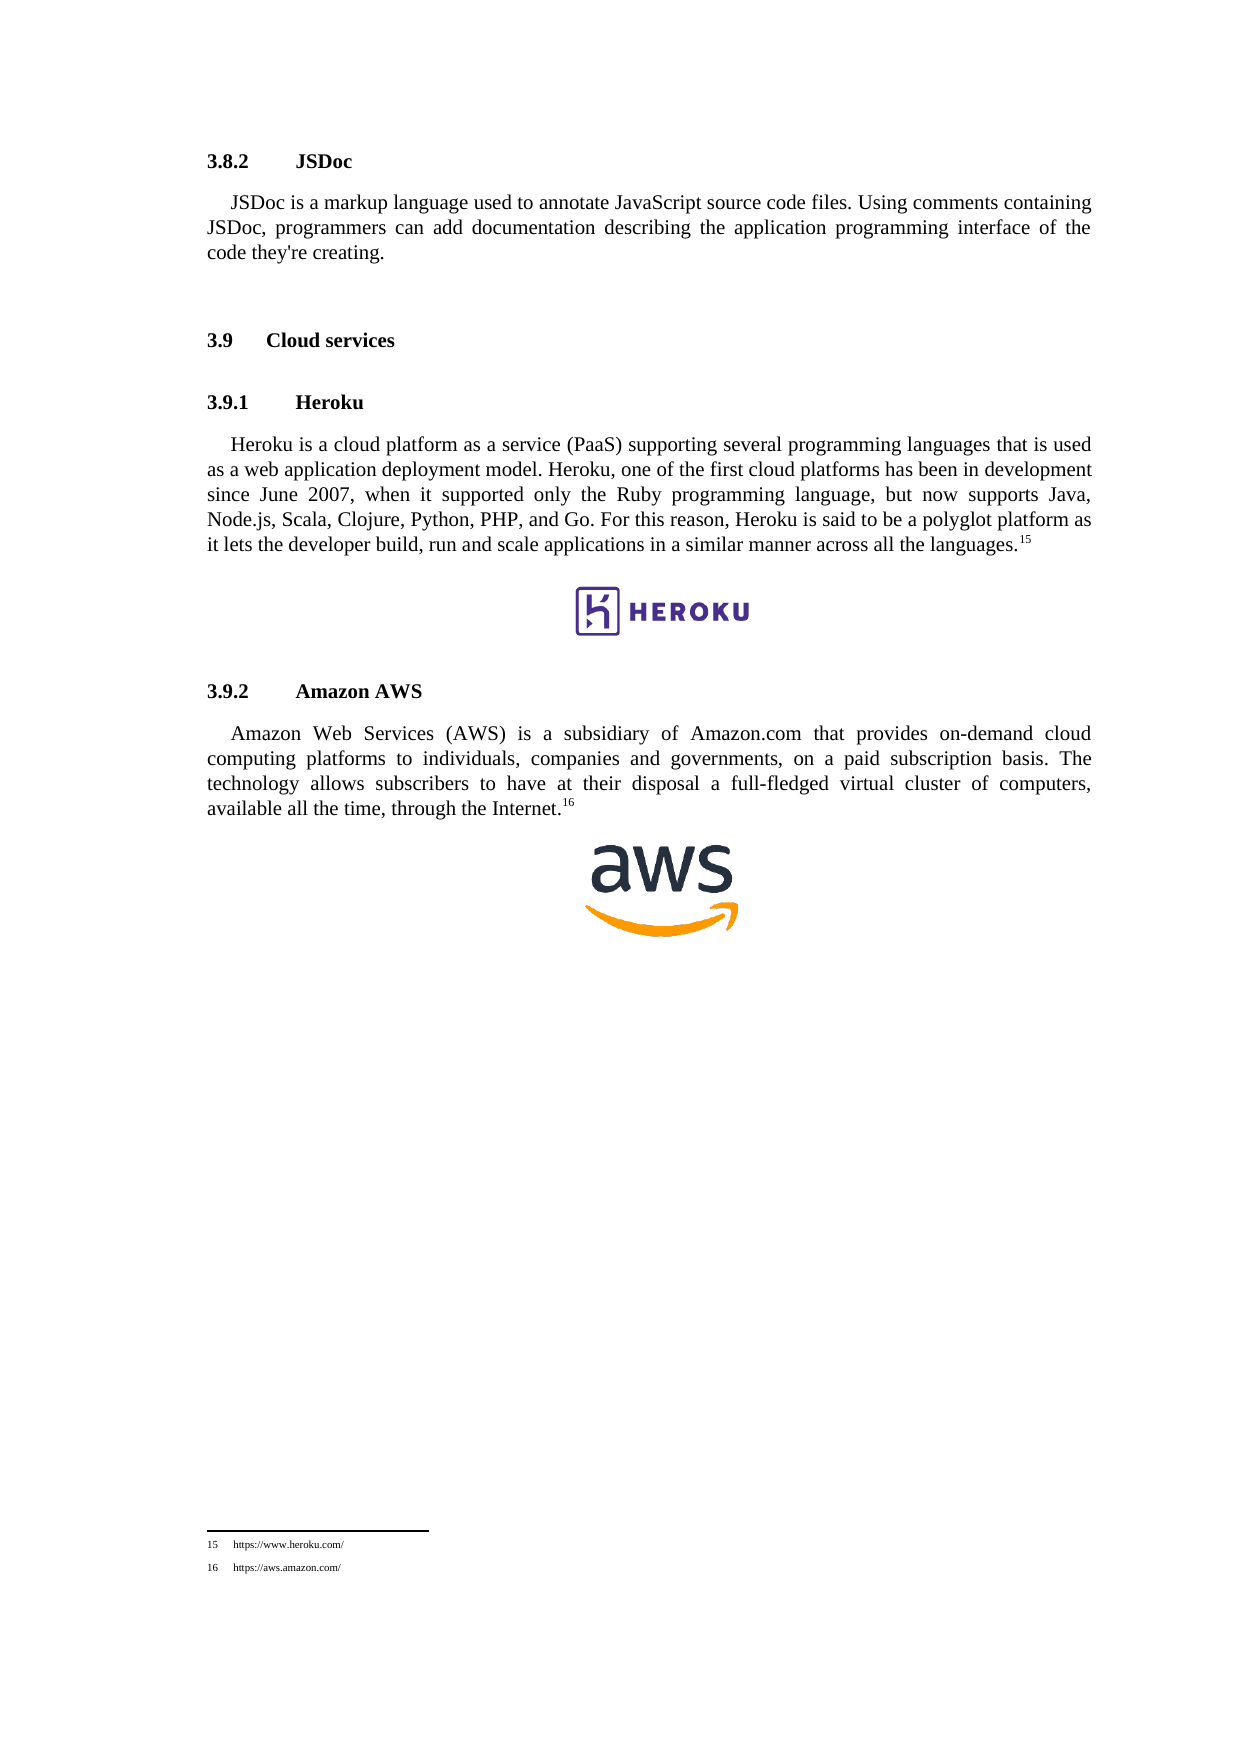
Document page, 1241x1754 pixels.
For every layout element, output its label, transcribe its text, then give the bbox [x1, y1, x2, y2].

picture [570, 581, 753, 641]
subtitle JSDoc [207, 148, 1092, 173]
subtitle Amazon AWS [207, 678, 1092, 703]
subtitle Heroku [207, 389, 1092, 414]
picture [585, 844, 739, 937]
text JSDoc is a markup language used to annotate JavaScript source code files. Using comments containing JSDoc, programmers can add documentation describing the application programming interface of the code they're creating. [207, 189, 1092, 264]
text Heroku is a cloud platform as a service (PaaS) supporting several programming languages that is used as a web application deployment model. Heroku, one of the first cloud platforms has been in development since June 2007, when it supported only the Ruby programming language, but now supports Java, Node.js, Scala, Clojure, Python, PHP, and Go. For this reason, Heroku is said to be a polyglot platform as it lets the developer build, run and scale applications in a similar manner across all the languages. [207, 431, 1092, 556]
subtitle Cloud services [207, 327, 1092, 352]
text Amazon Web Services (AWS) is a subsidiary of Amazon.com that provides on-demand cloud computing platforms to individuals, companies and governments, on a paid subscription basis. The technology allows subscribers to have at their disposal a full-fledged virtual cluster of computers, available all the time, through the Internet. [207, 719, 1092, 819]
